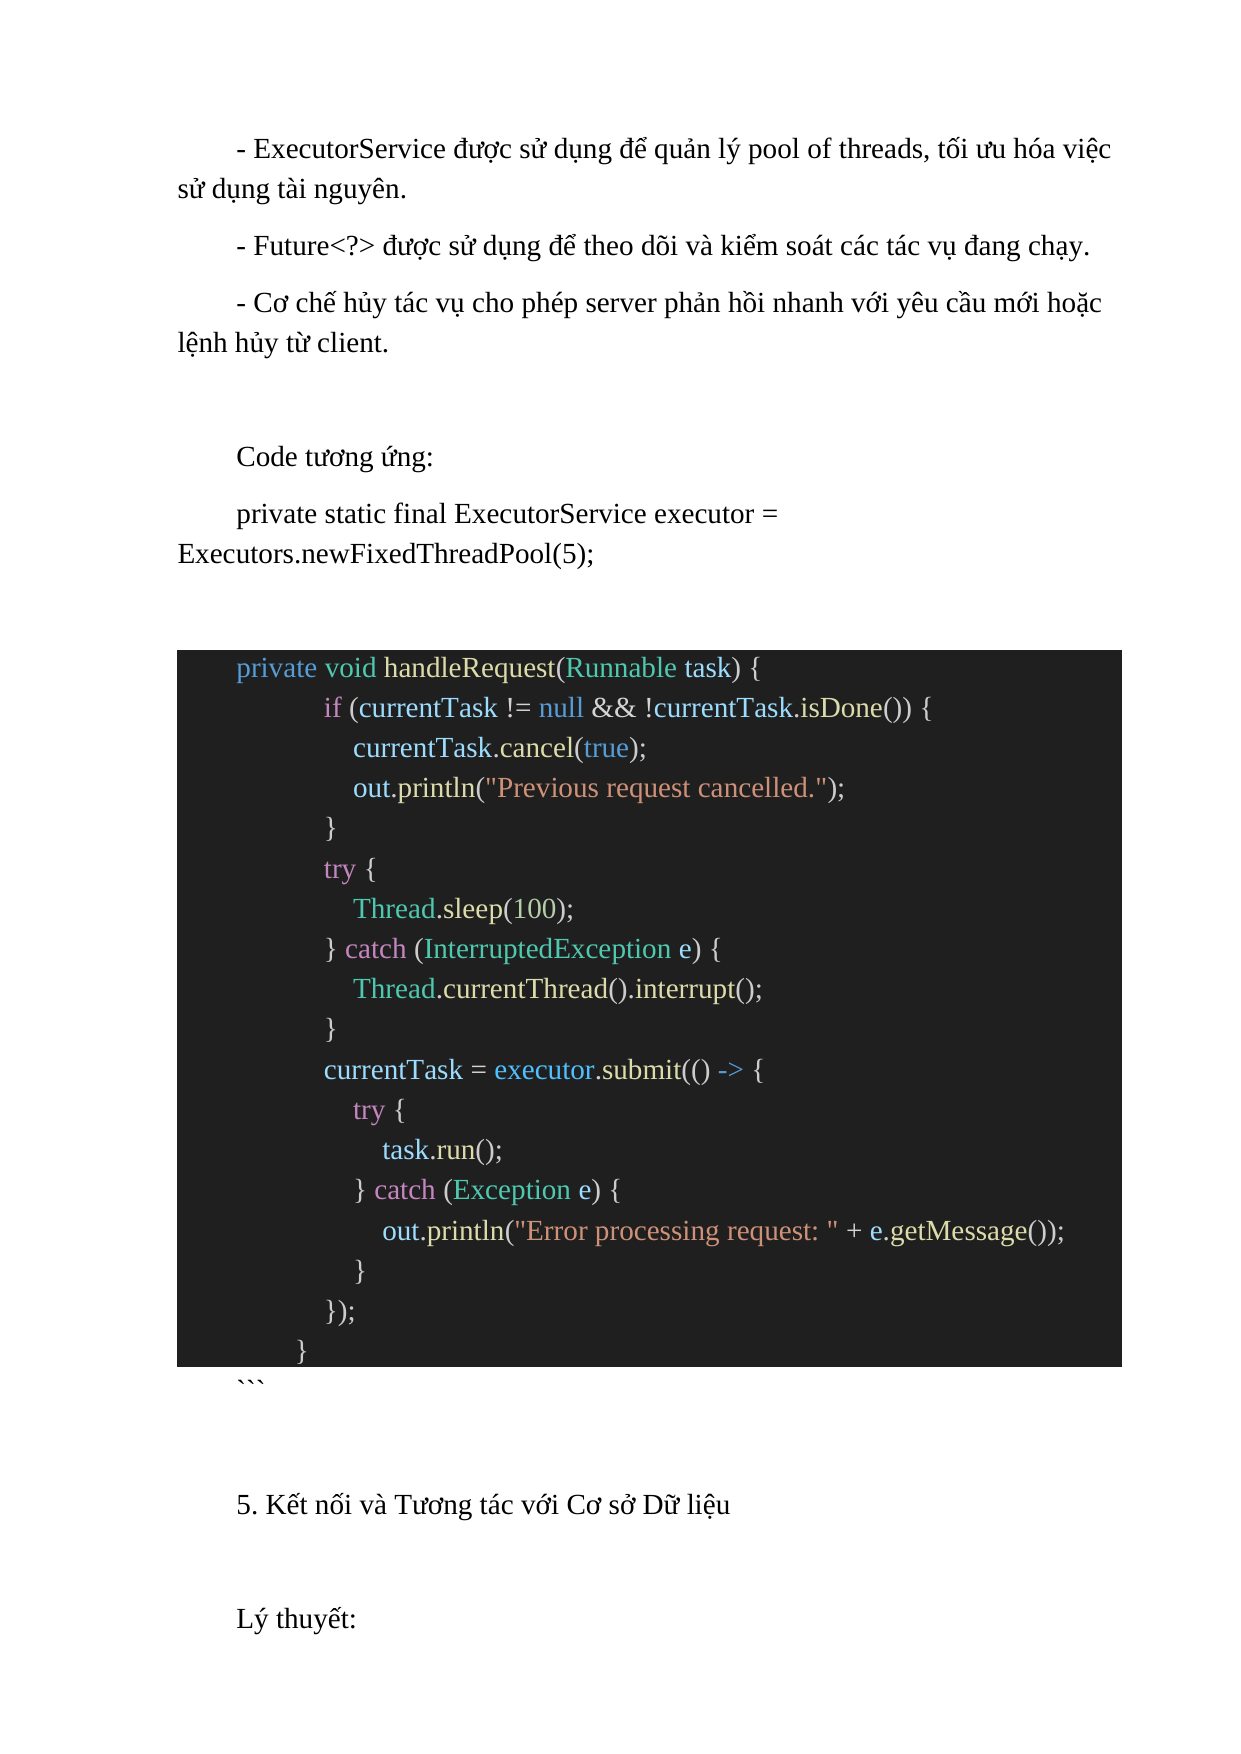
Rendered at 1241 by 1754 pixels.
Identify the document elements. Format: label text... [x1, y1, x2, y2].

text if (currentTask != null && !currentTask.isDone()) { [177, 690, 1122, 723]
text private void handleRequest(Runnable task) { [177, 650, 1122, 683]
text private static final ExecutorService executor = Executors.newFixedThreadPool(5); [177, 496, 1122, 569]
text Lý thuyết: [177, 1601, 1122, 1634]
text out.println("Previous request cancelled."); [177, 770, 1122, 804]
text - Future<?> được sử dụng để theo dõi và kiểm soát các tác vụ đang chạy. [177, 228, 1122, 262]
text }); [177, 1293, 1122, 1327]
text } [177, 811, 1122, 844]
text ``` [177, 1373, 1122, 1407]
text Thread.sleep(100); [177, 891, 1122, 924]
text } [177, 1012, 1122, 1045]
text currentTask = executor.submit(() -> { [177, 1052, 1122, 1085]
text } [177, 1333, 1122, 1367]
text - ExecutorService được sử dụng để quản lý pool of threads, tối ưu hóa việc sử dụng tài nguyên. [177, 131, 1122, 205]
text Code tương ứng: [177, 439, 1122, 472]
text } catch (Exception e) { [177, 1172, 1122, 1206]
text out.println("Error processing request: " + e.getMessage()); [177, 1213, 1122, 1246]
text } [177, 1253, 1122, 1286]
text - Cơ chế hủy tác vụ cho phép server phản hồi nhanh với yêu cầu mới hoặc lệnh hủy từ client. [177, 285, 1122, 359]
text Thread.currentThread().interrupt(); [177, 971, 1122, 1005]
text } catch (InterruptedException e) { [177, 931, 1122, 965]
text try { [177, 1092, 1122, 1126]
text currentTask.cancel(true); [177, 730, 1122, 764]
text 5. Kết nối và Tương tác với Cơ sở Dữ liệu [177, 1487, 1122, 1521]
text task.run(); [177, 1132, 1122, 1166]
text try { [177, 851, 1122, 884]
